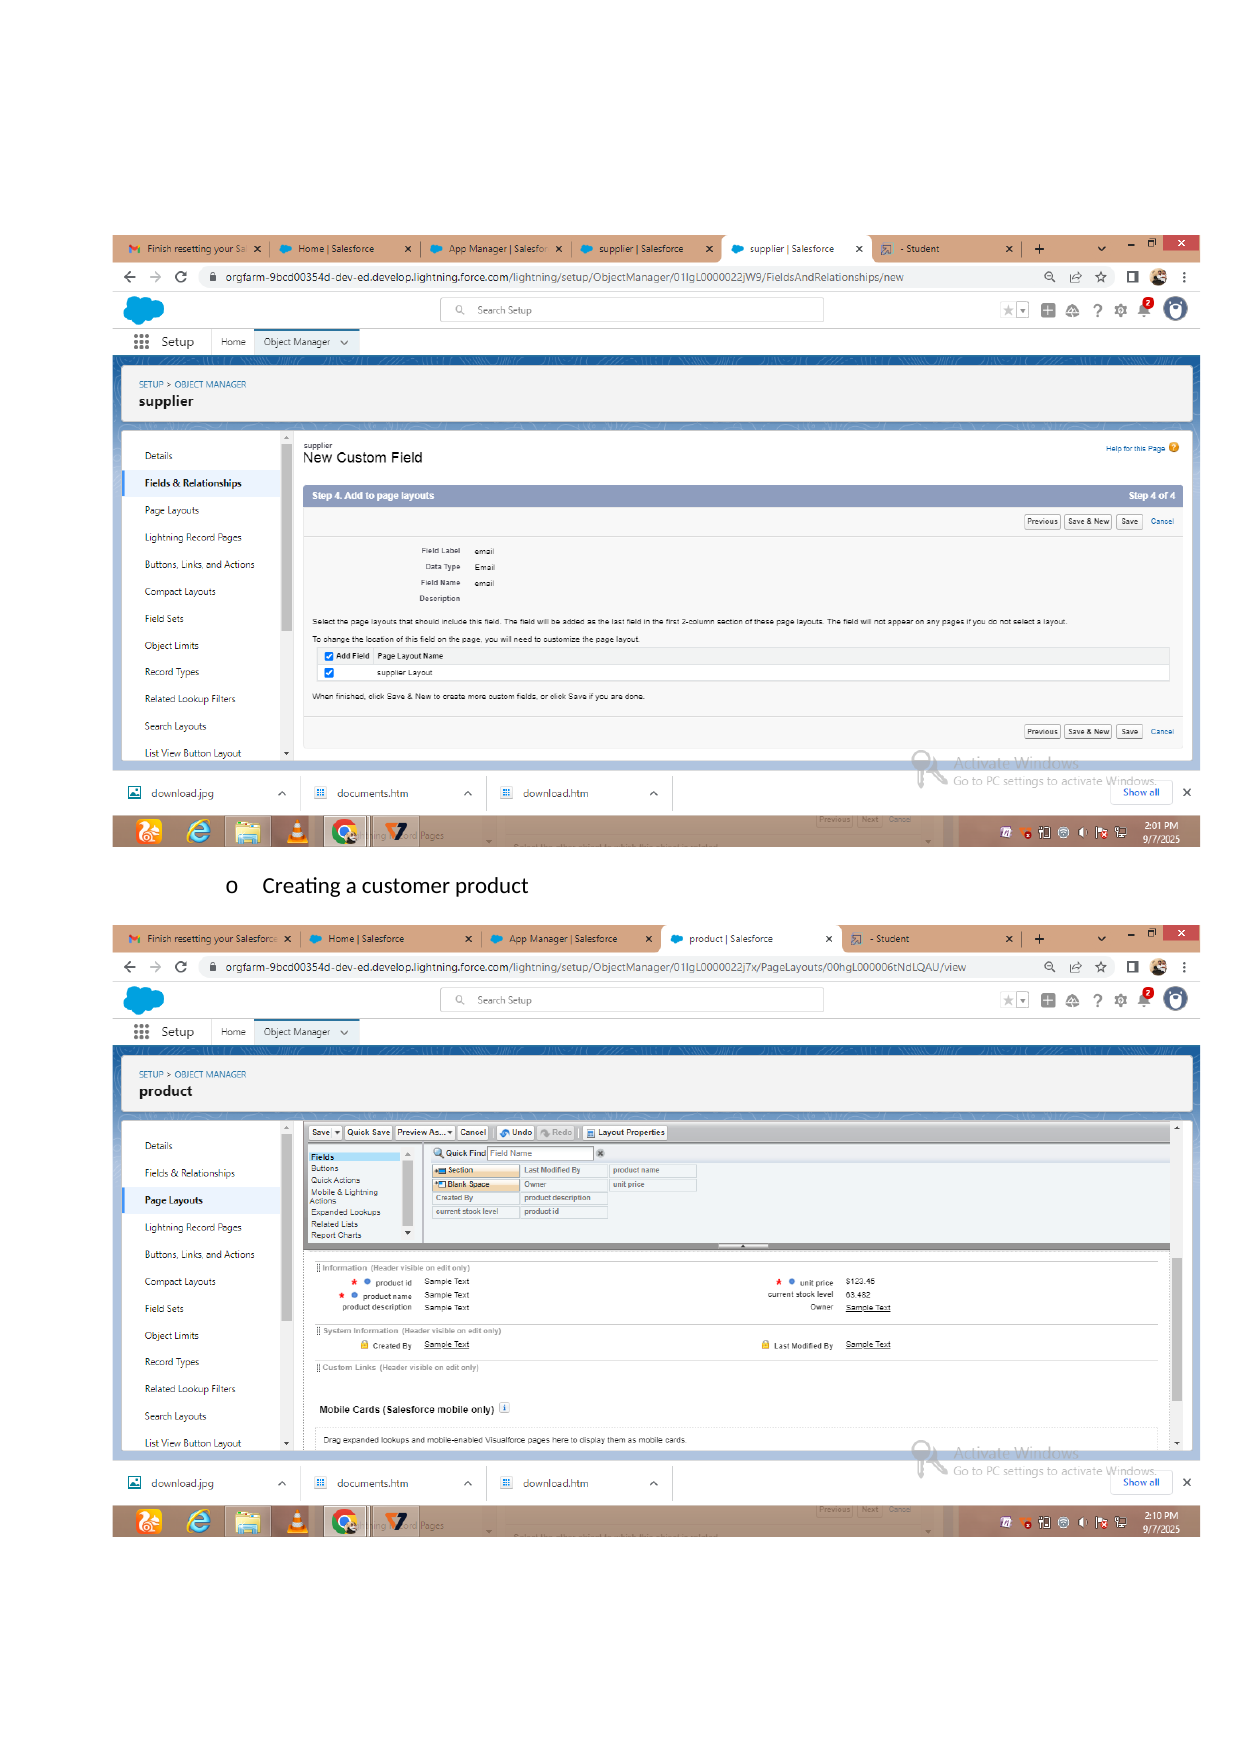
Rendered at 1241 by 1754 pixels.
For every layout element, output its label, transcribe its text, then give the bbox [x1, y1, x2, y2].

picture [112, 235, 1200, 847]
picture [112, 925, 1200, 1537]
list Creating a customer product [225, 871, 1200, 901]
